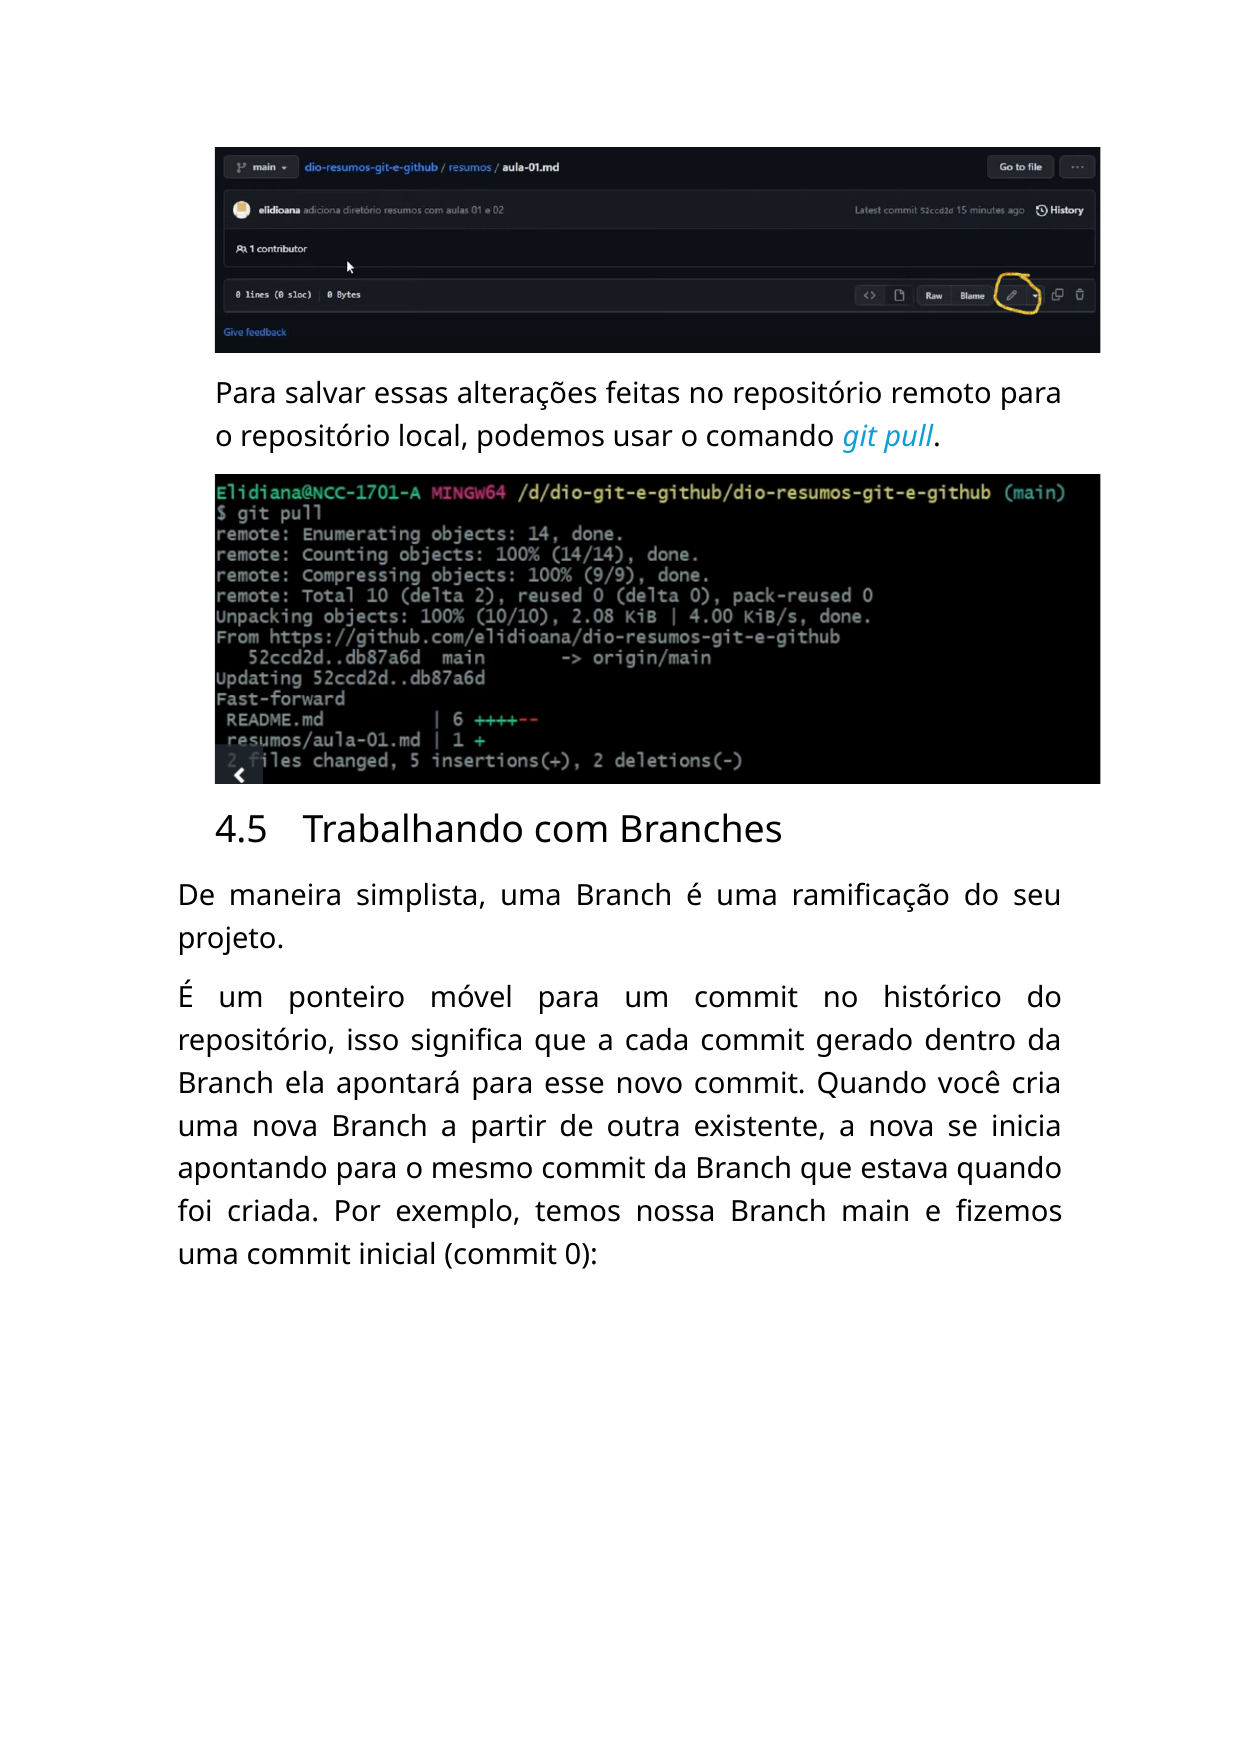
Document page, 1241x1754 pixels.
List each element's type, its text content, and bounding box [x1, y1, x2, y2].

list Trabalhando com Branches [215, 802, 1063, 853]
text Para salvar essas alterações feitas no repositório remoto para o repositório local, podemos usar o comando git pull. [215, 372, 1063, 455]
text De maneira simplista, uma Branch é uma ramificação do seu projeto. [177, 874, 1063, 957]
text É um ponteiro móvel para um commit no histórico do repositório, isso significa que a cada commit gerado dentro da Branch ela apontará para esse novo commit. Quando você cria uma nova Branch a partir de outra existente, a nova se inicia apontando para o mesmo commit da Branch que estava quando foi criada. Por exemplo, temos nossa Branch main e fizemos uma commit inicial (commit 0): [177, 977, 1063, 1273]
picture [214, 147, 1101, 353]
picture [214, 474, 1101, 784]
